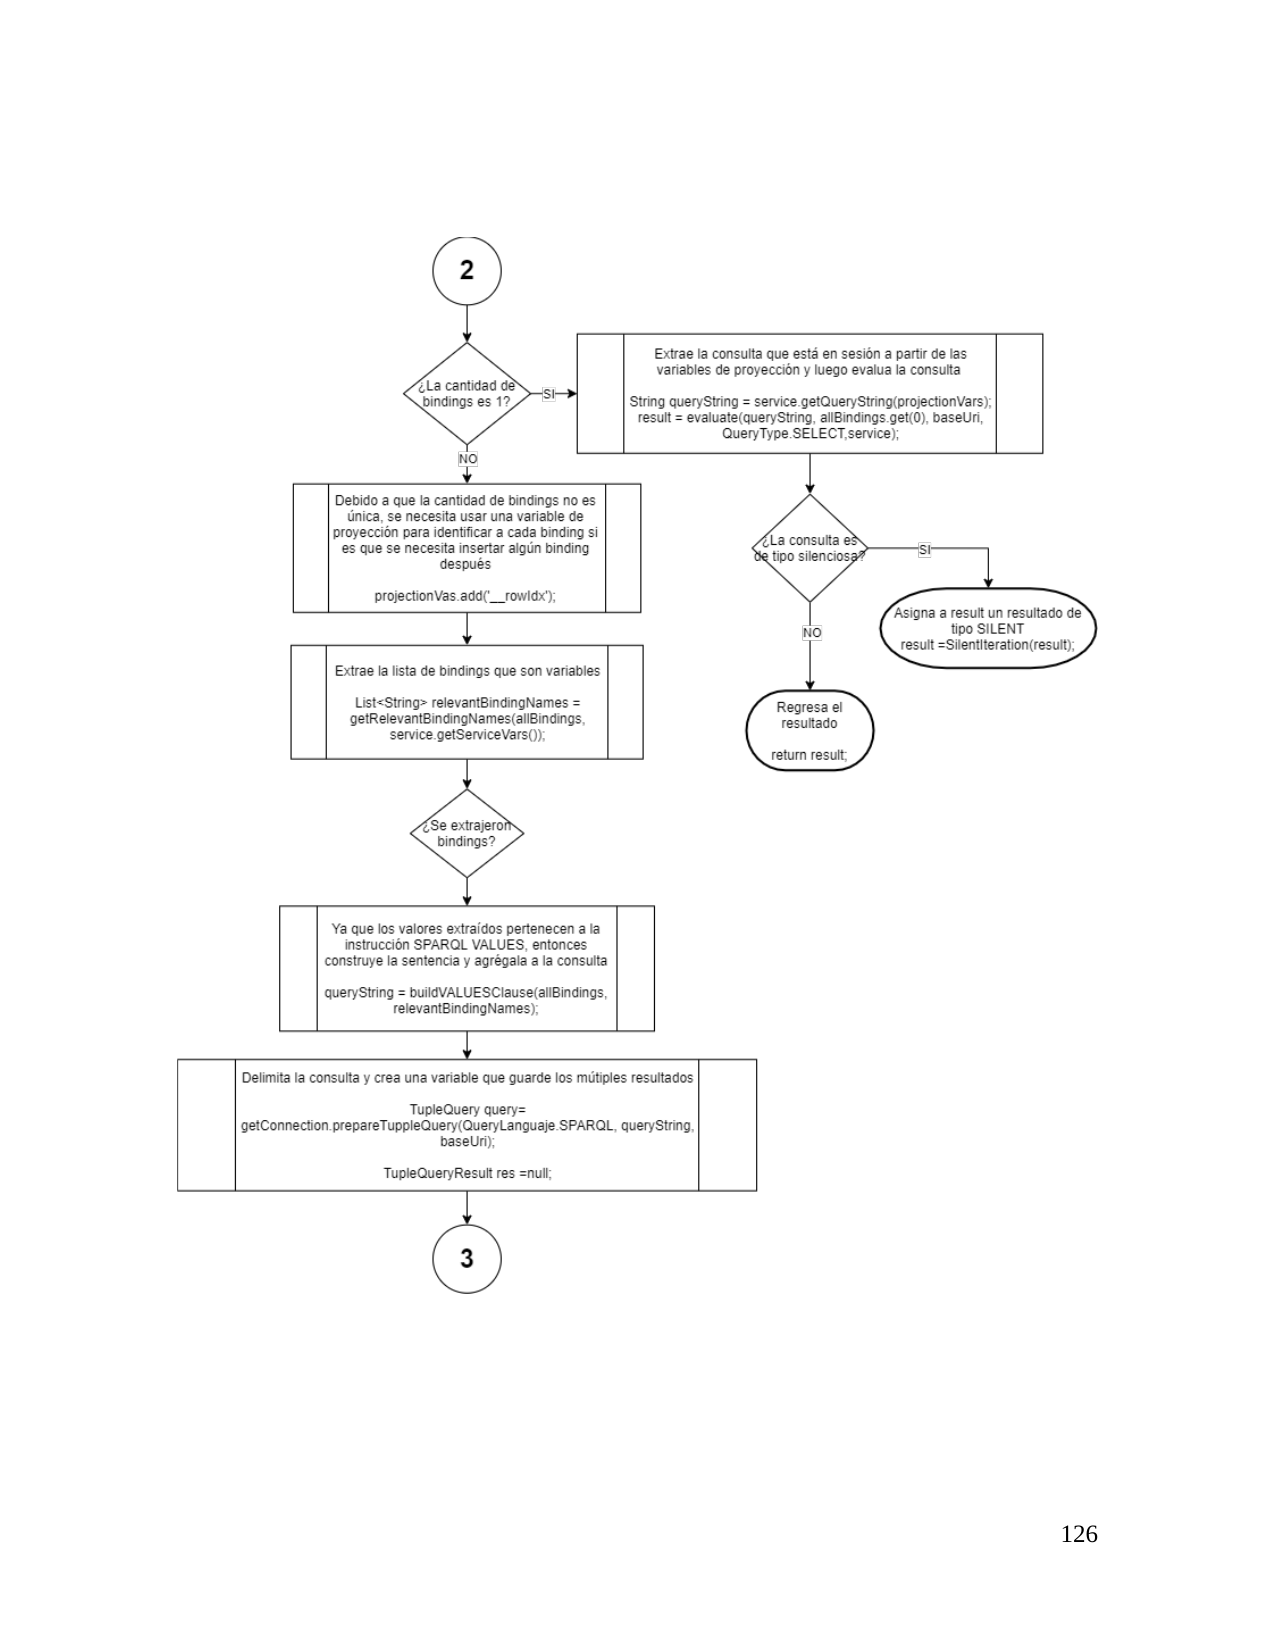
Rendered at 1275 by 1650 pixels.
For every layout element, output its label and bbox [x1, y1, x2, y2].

picture [177, 237, 1098, 1294]
